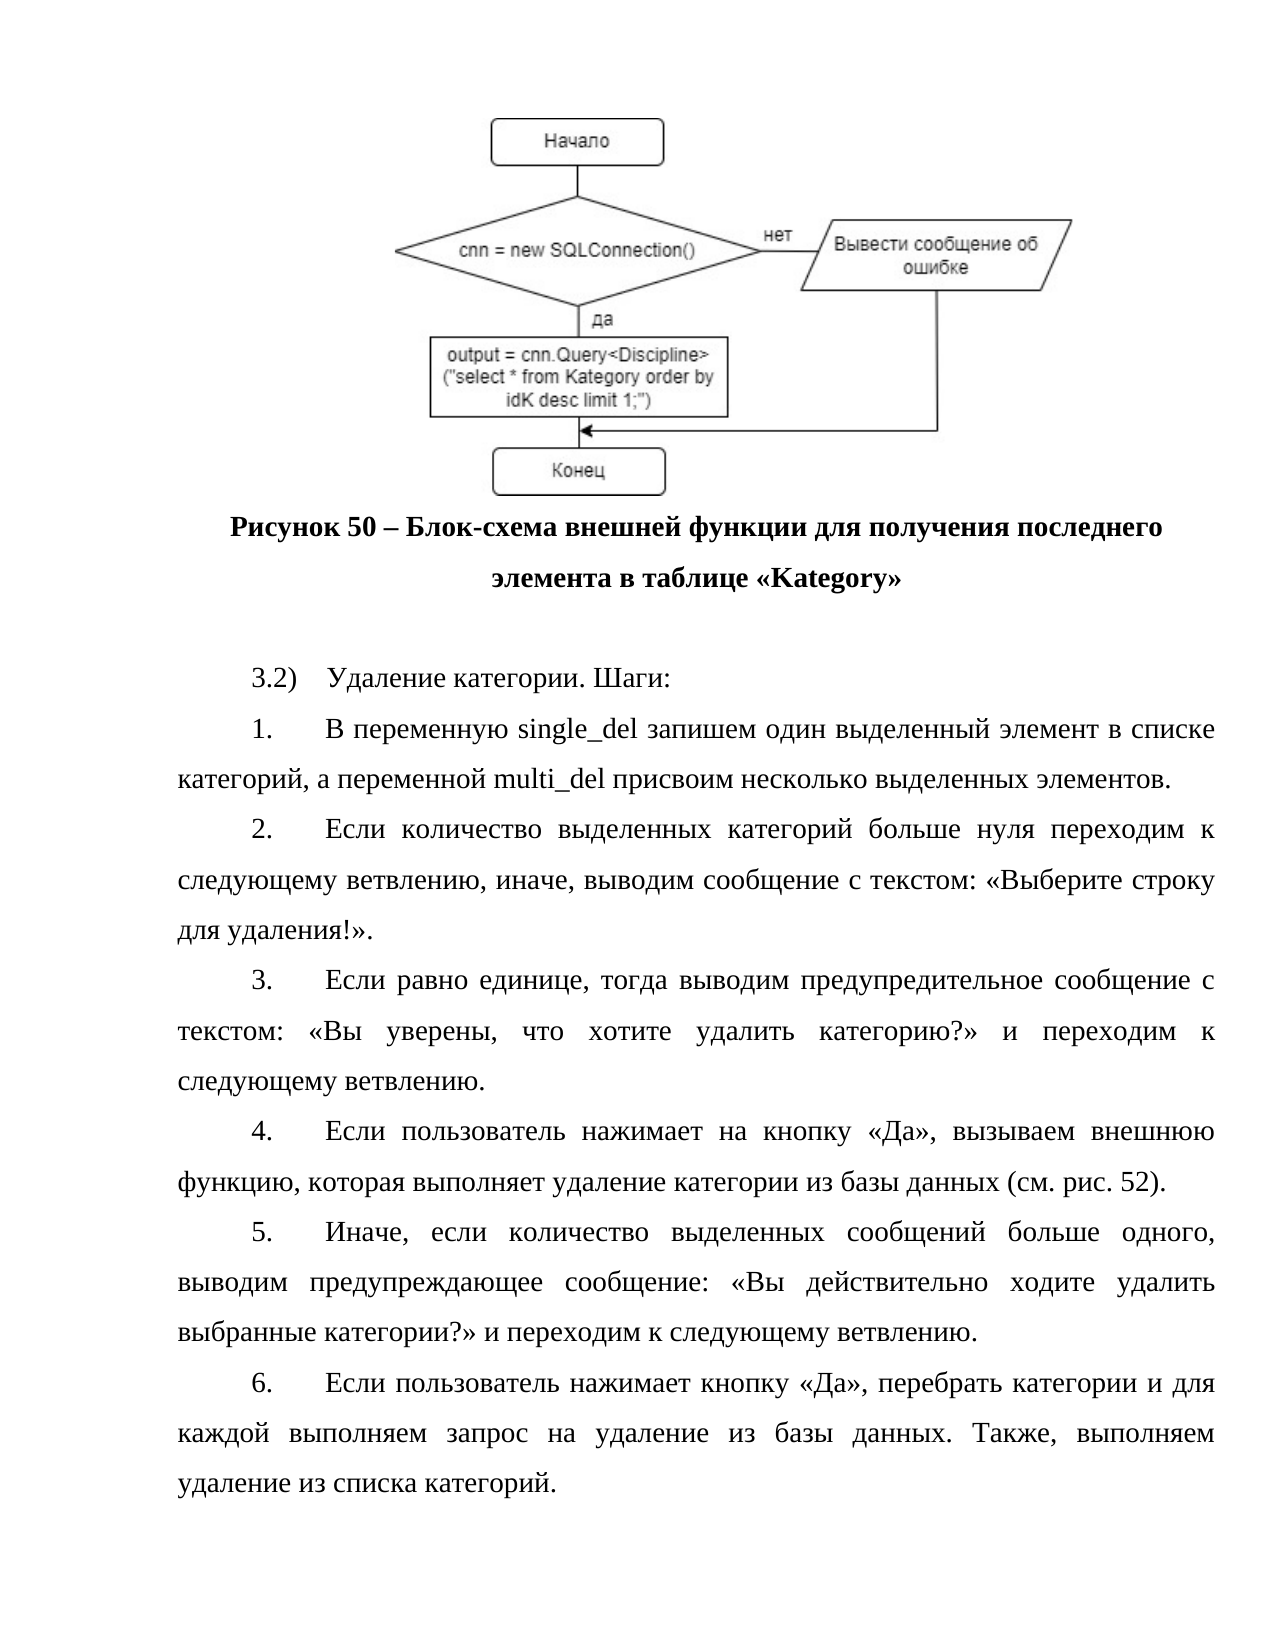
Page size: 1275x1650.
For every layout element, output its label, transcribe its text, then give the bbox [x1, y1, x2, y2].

list В переменную single_del запишем один выделенный элемент в списке категорий, а переменной multi_del присвоим несколько выделенных элементов. [177, 711, 1216, 795]
list Если количество выделенных категорий больше нуля переходим к следующему ветвлению, иначе, выводим сообщение с текстом: «Выберите строку для удаления!». [177, 811, 1216, 946]
list Если пользователь нажимает на кнопку «Да», вызываем внешнюю функцию, которая выполняет удаление категории из базы данных (см. рис. 52). [177, 1113, 1216, 1197]
list Если пользователь нажимает кнопку «Да», перебрать категории и для каждой выполняем запрос на удаление из базы данных. Также, выполняем удаление из списка категорий. [177, 1365, 1216, 1499]
list Удаление категории. Шаги: [251, 661, 1216, 694]
list Если равно единице, тогда выводим предупредительное сообщение с текстом: «Вы уверены, что хотите удалить категорию?» и переходим к следующему ветвлению. [177, 962, 1216, 1097]
list Иначе, если количество выделенных сообщений больше одного, выводим предупреждающее сообщение: «Вы действительно ходите удалить выбранные категории?» и переходим к следующему ветвлению. [177, 1214, 1216, 1348]
text Рисунок 50 – Блок-схема внешней функции для получения последнего элемента в таблице «Kategory» [177, 509, 1216, 593]
picture [394, 118, 1073, 496]
